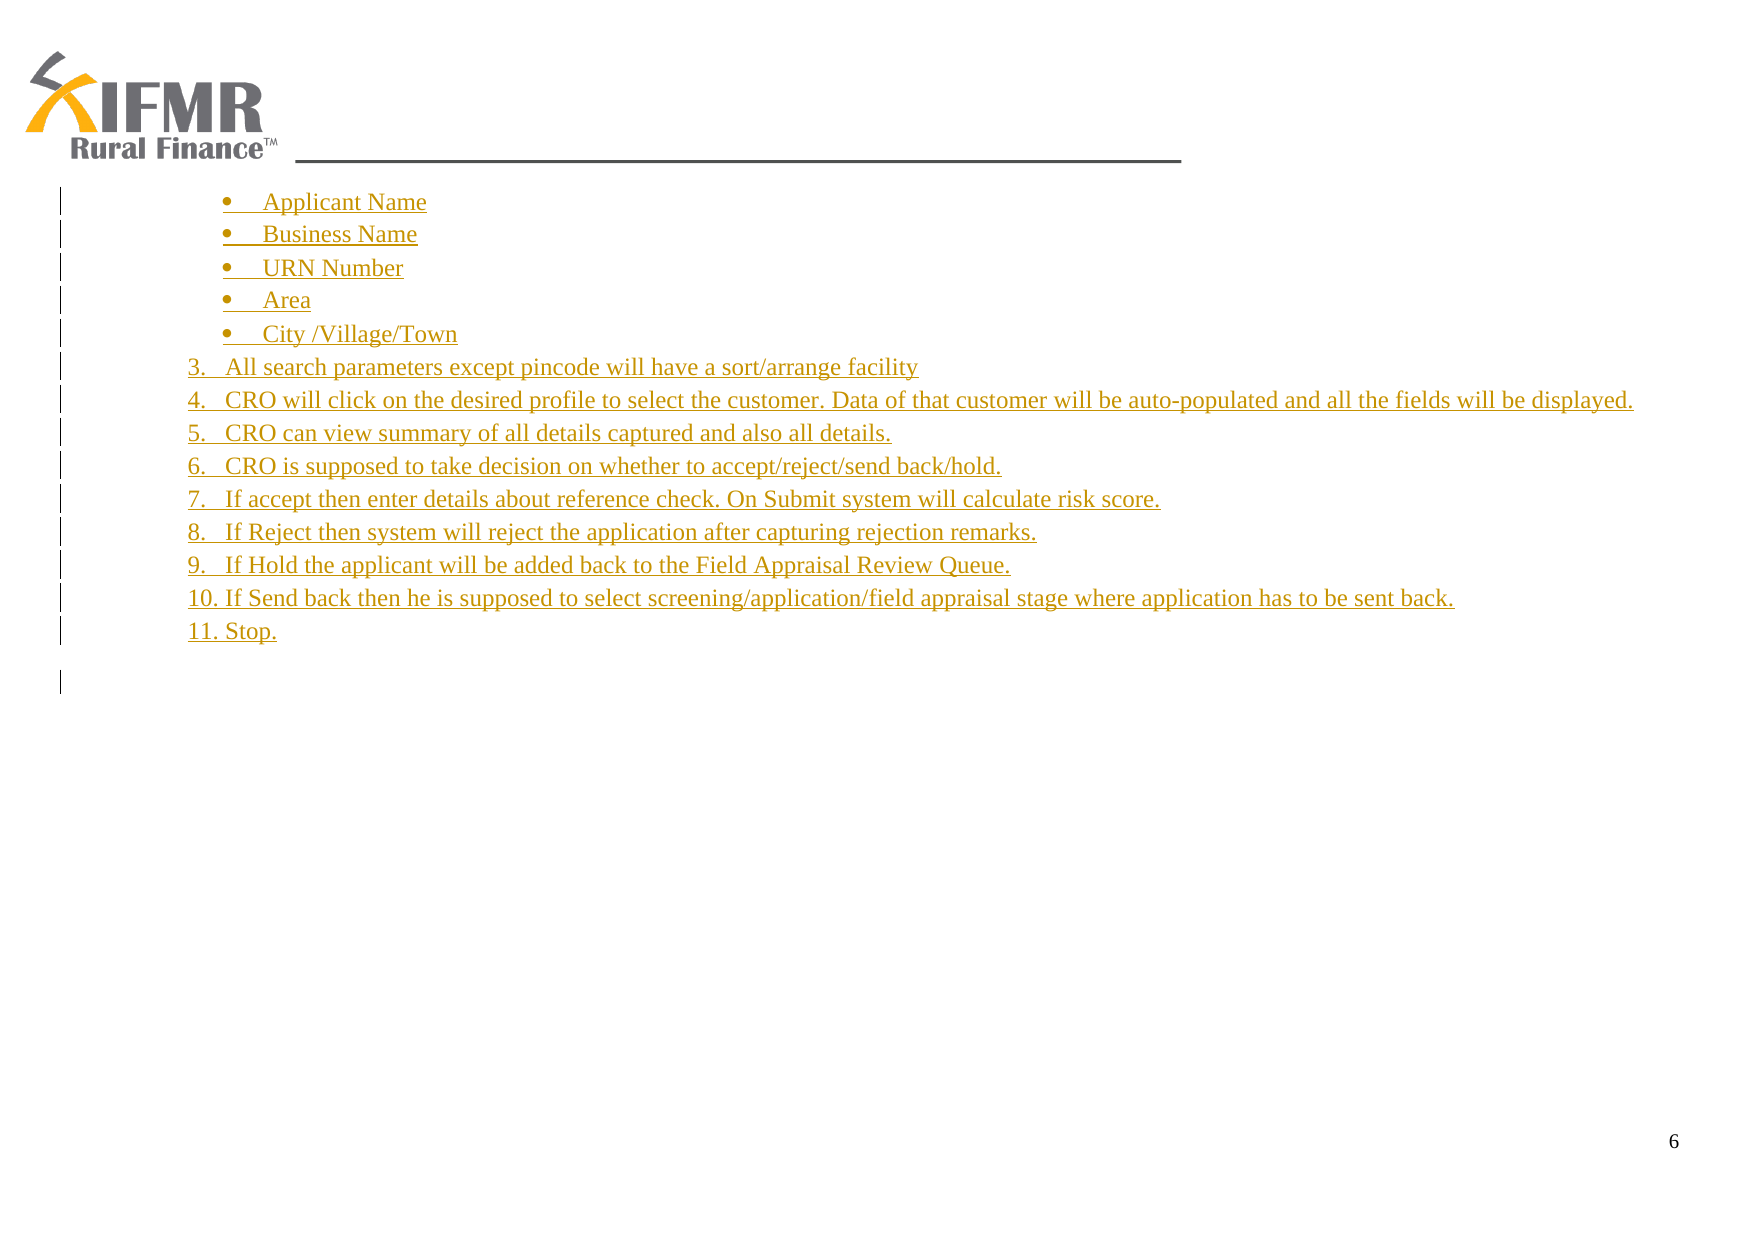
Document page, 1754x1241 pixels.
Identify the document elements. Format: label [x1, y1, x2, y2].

picture [18, 45, 284, 166]
